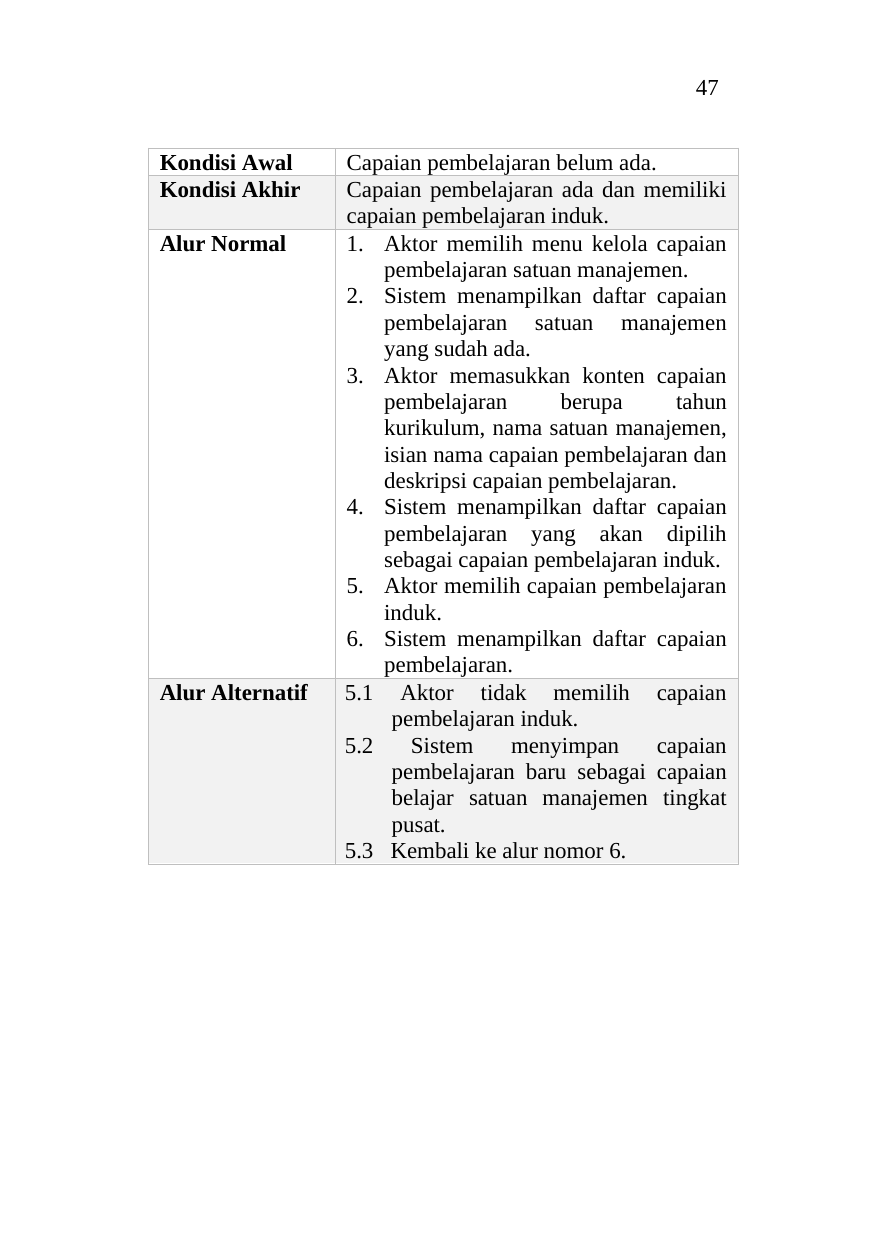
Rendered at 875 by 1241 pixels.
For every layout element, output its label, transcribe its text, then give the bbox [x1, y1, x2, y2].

table_cell Kondisi Akhir [149, 176, 335, 229]
table_cell Alur Alternatif [149, 679, 335, 863]
table_cell Capaian pembelajaran ada dan memiliki capaian pembelajaran induk. [336, 176, 738, 229]
table_cell Capaian pembelajaran belum ada. [336, 149, 738, 175]
table_cell Aktor memilih menu kelola capaian pembelajaran satuan manajemen. Sistem menampilkan daftar capaian pembelajaran satuan manajemen yang sudah ada. Aktor memasukkan konten capaian pembelajaran berupa tahun kurikulum, nama satuan manajemen, isian nama capaian pembelajaran dan deskripsi capaian pembelajaran. Sistem menampilkan daftar capaian pembelajaran yang akan dipilih sebagai capaian pembelajaran induk. Aktor memilih capaian pembelajaran induk. Sistem menampilkan daftar capaian pembelajaran. [336, 230, 738, 678]
table_cell Kondisi Awal [149, 149, 335, 175]
table_cell 5.1 Aktor tidak memilih capaian pembelajaran induk. 5.2 Sistem menyimpan capaian pembelajaran baru sebagai capaian belajar satuan manajemen tingkat pusat. 5.3 Kembali ke alur nomor 6. [336, 679, 738, 863]
table_cell Alur Normal [149, 230, 335, 678]
